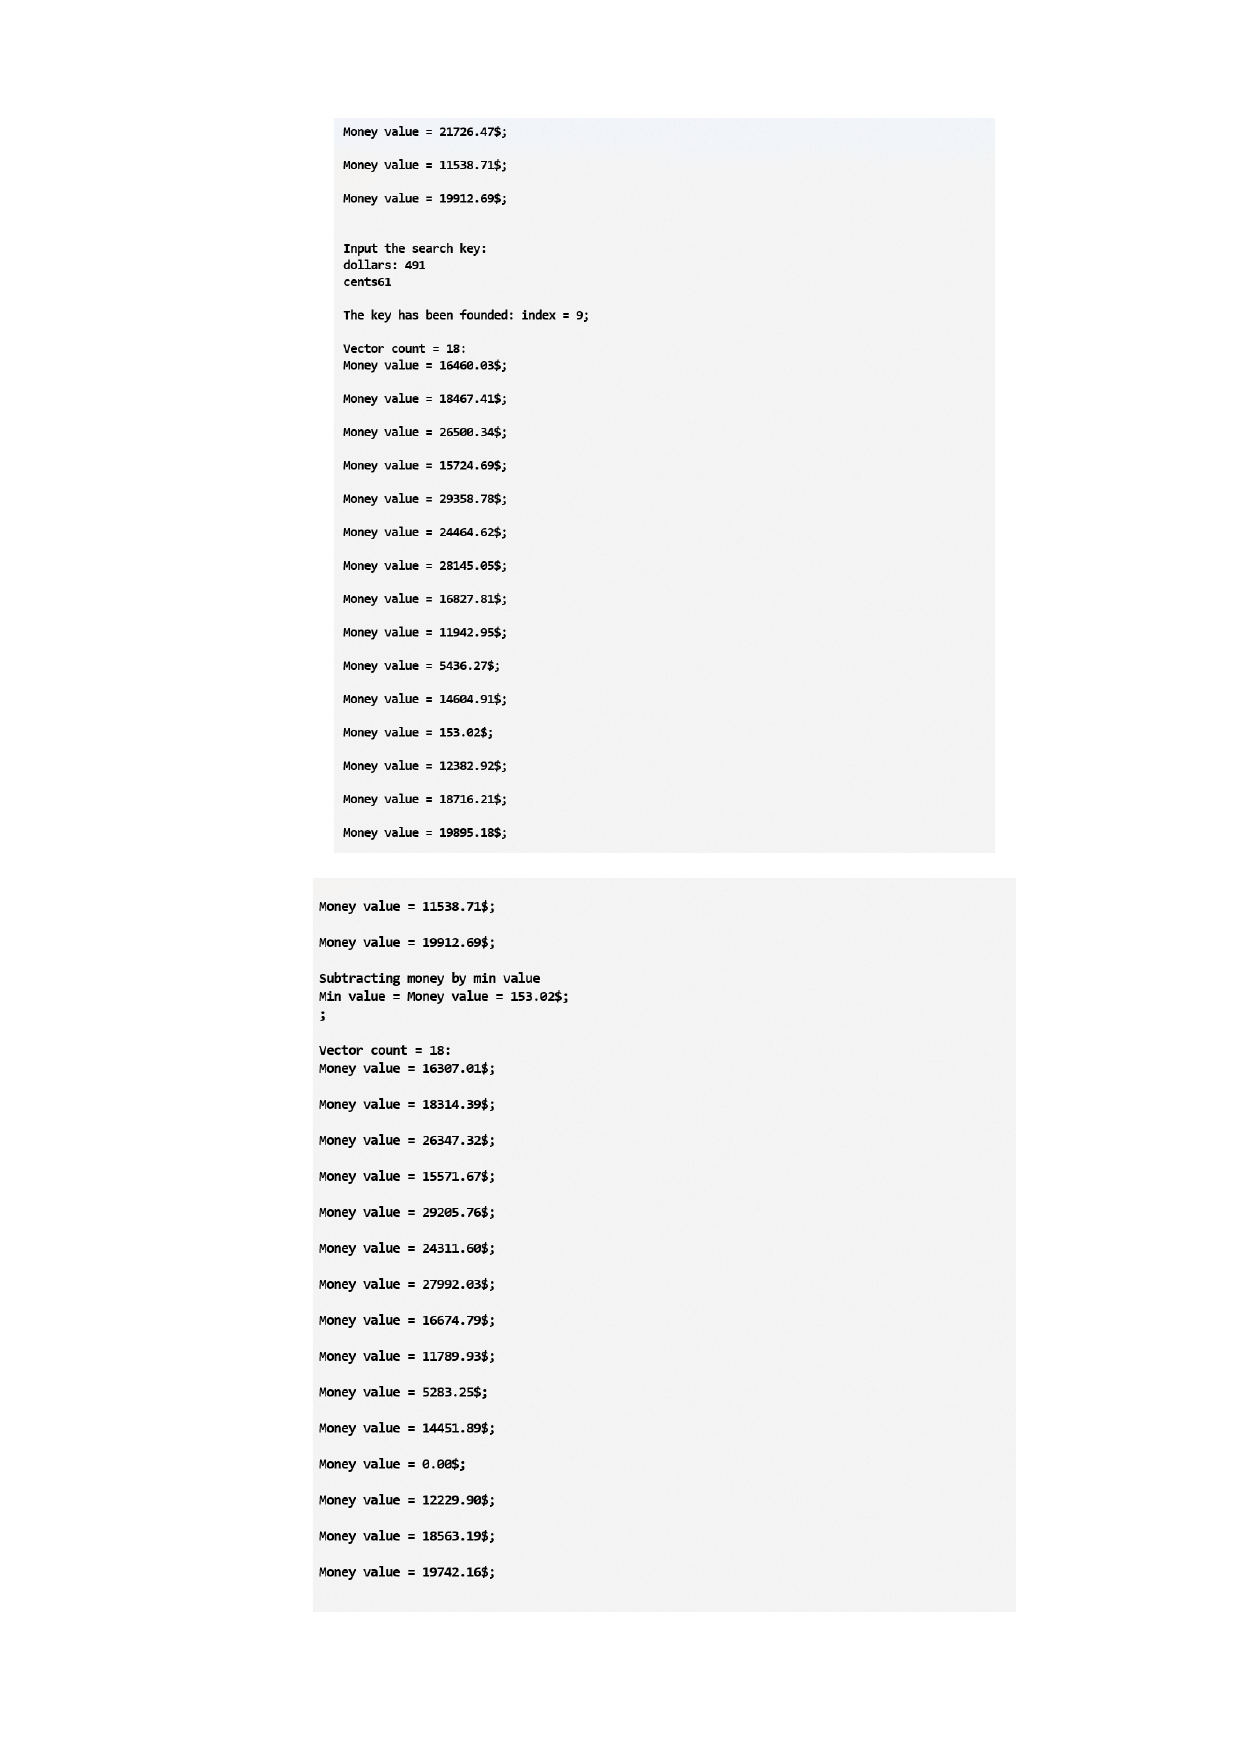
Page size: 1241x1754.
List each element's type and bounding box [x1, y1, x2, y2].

picture [312, 878, 1016, 1612]
picture [333, 118, 996, 853]
